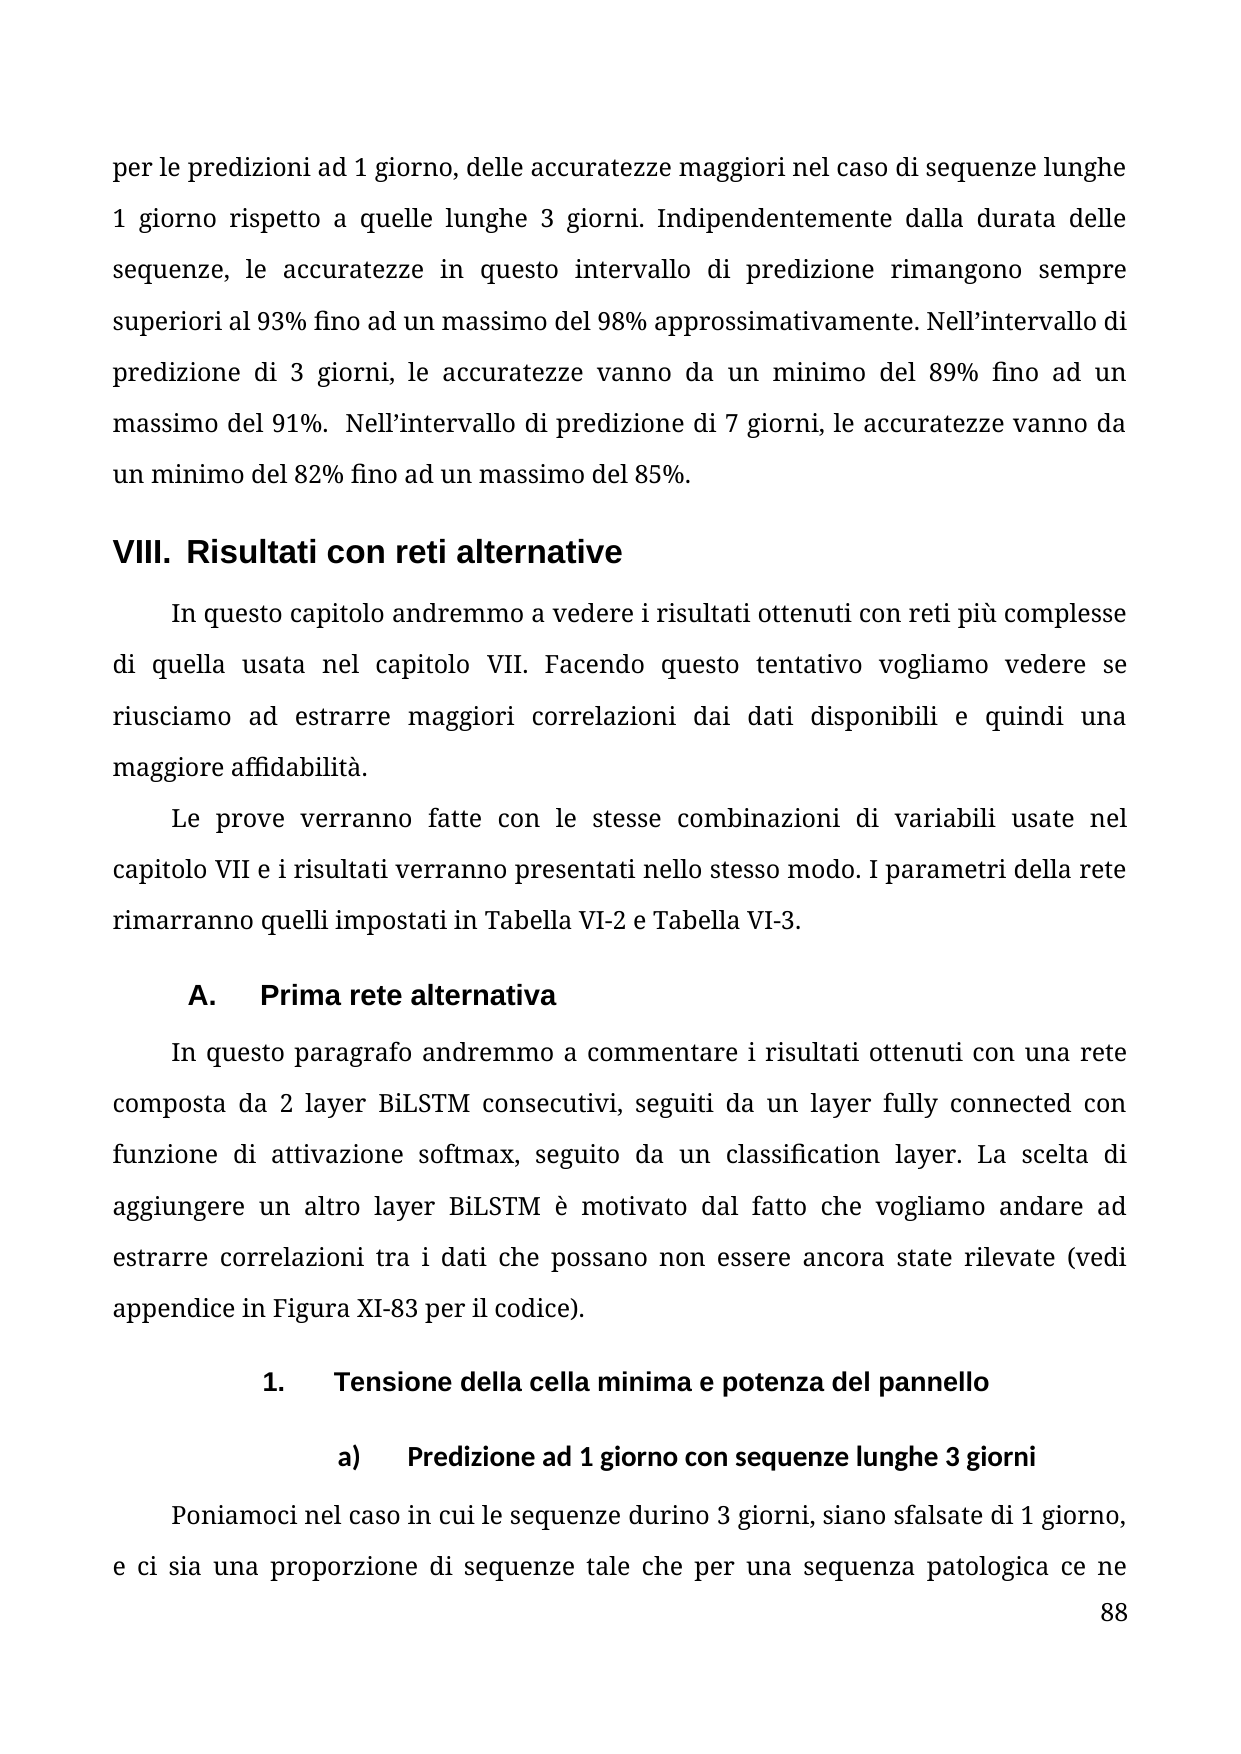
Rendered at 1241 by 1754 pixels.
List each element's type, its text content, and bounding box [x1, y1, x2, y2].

subtitle Risultati con reti alternative [112, 532, 1128, 571]
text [112, 150, 1128, 490]
subtitle Tensione della cella minima e potenza del pannello [262, 1366, 1128, 1397]
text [112, 1498, 1128, 1583]
subtitle Prima rete alternativa [187, 978, 1128, 1012]
text In questo capitolo andremmo a vedere i risultati ottenuti con reti più complesse di quella usata nel capitolo VII. Facendo questo tentativo vogliamo vedere se riusciamo ad estrarre maggiori correlazioni dai dati disponibili e quindi una maggiore affidabilità. [112, 596, 1128, 783]
subtitle Predizione ad 1 giorno con sequenze lunghe 3 giorni [337, 1438, 1128, 1474]
